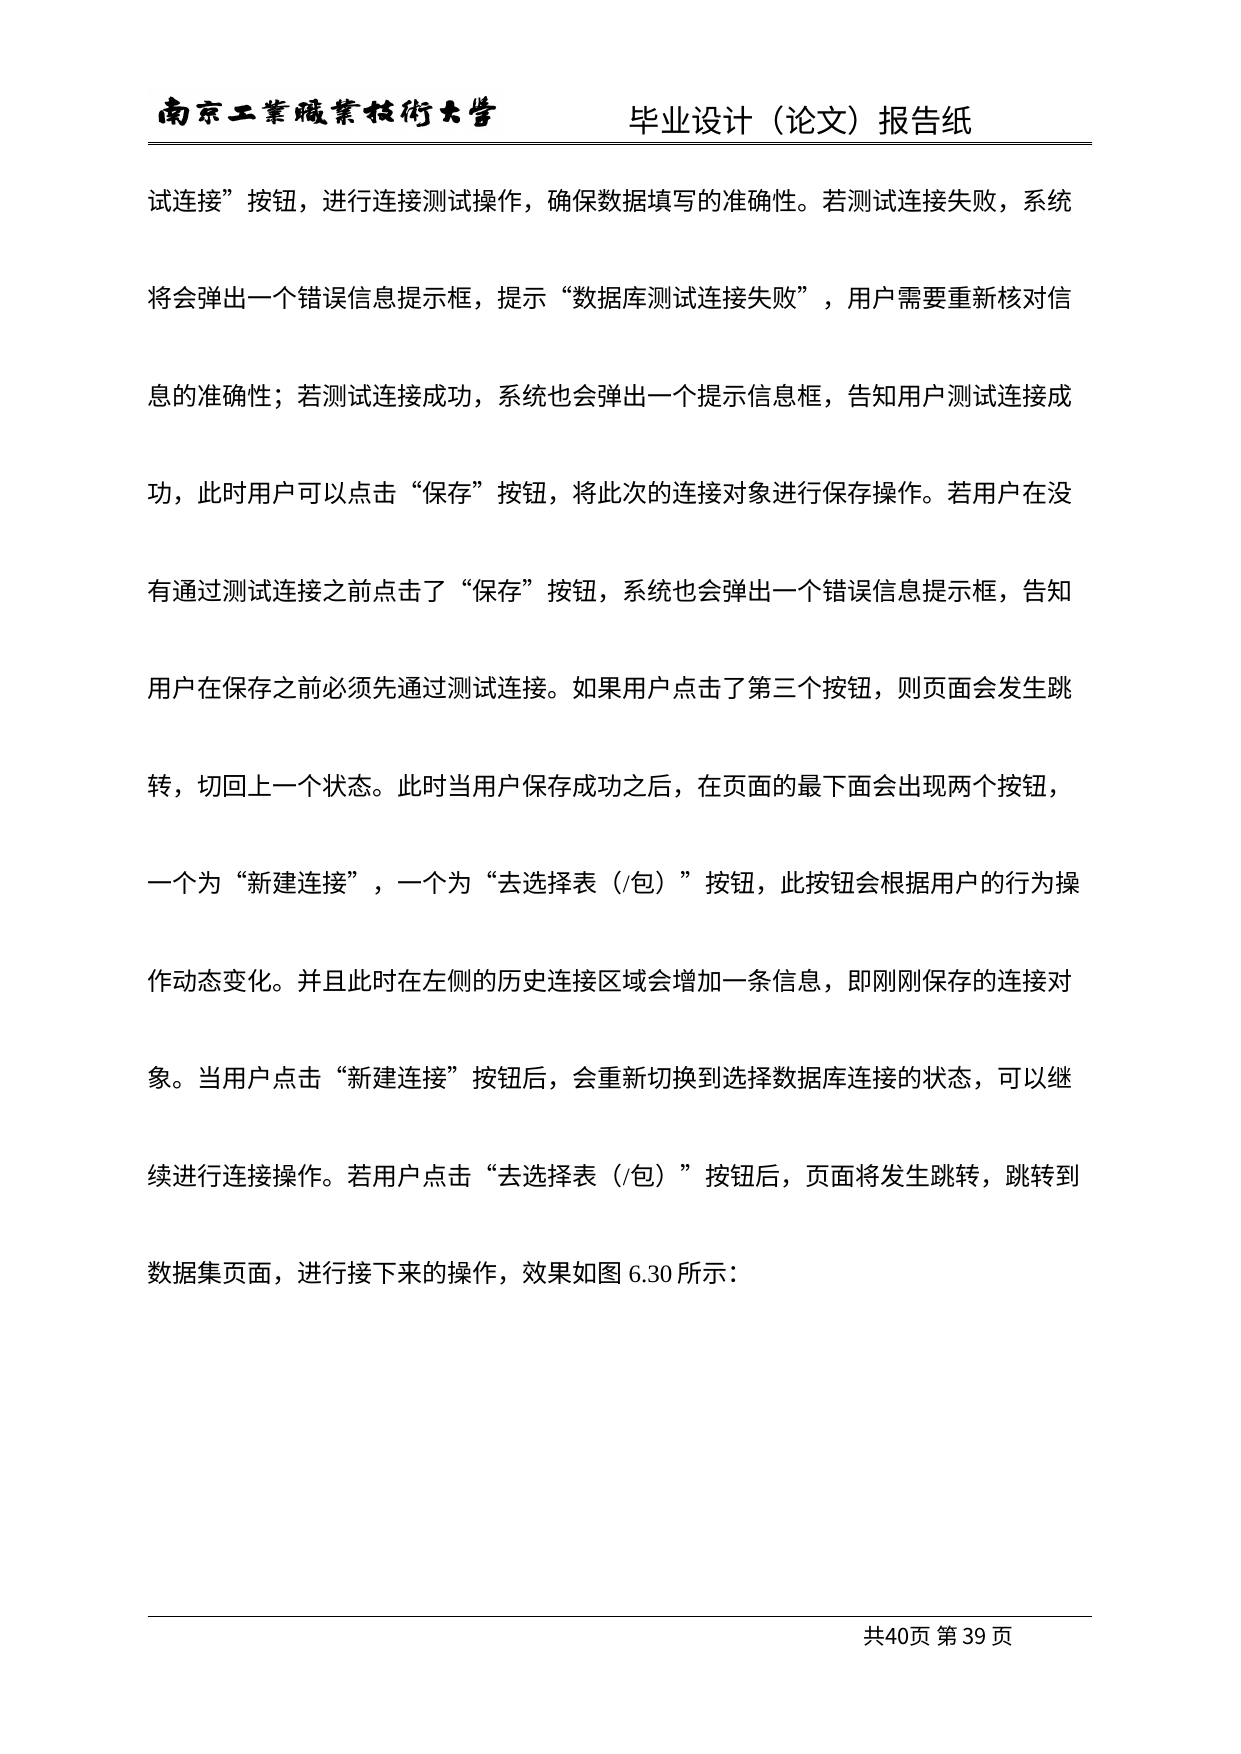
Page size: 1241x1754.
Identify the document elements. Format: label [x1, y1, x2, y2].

picture [147, 88, 507, 133]
text [148, 167, 1092, 1304]
